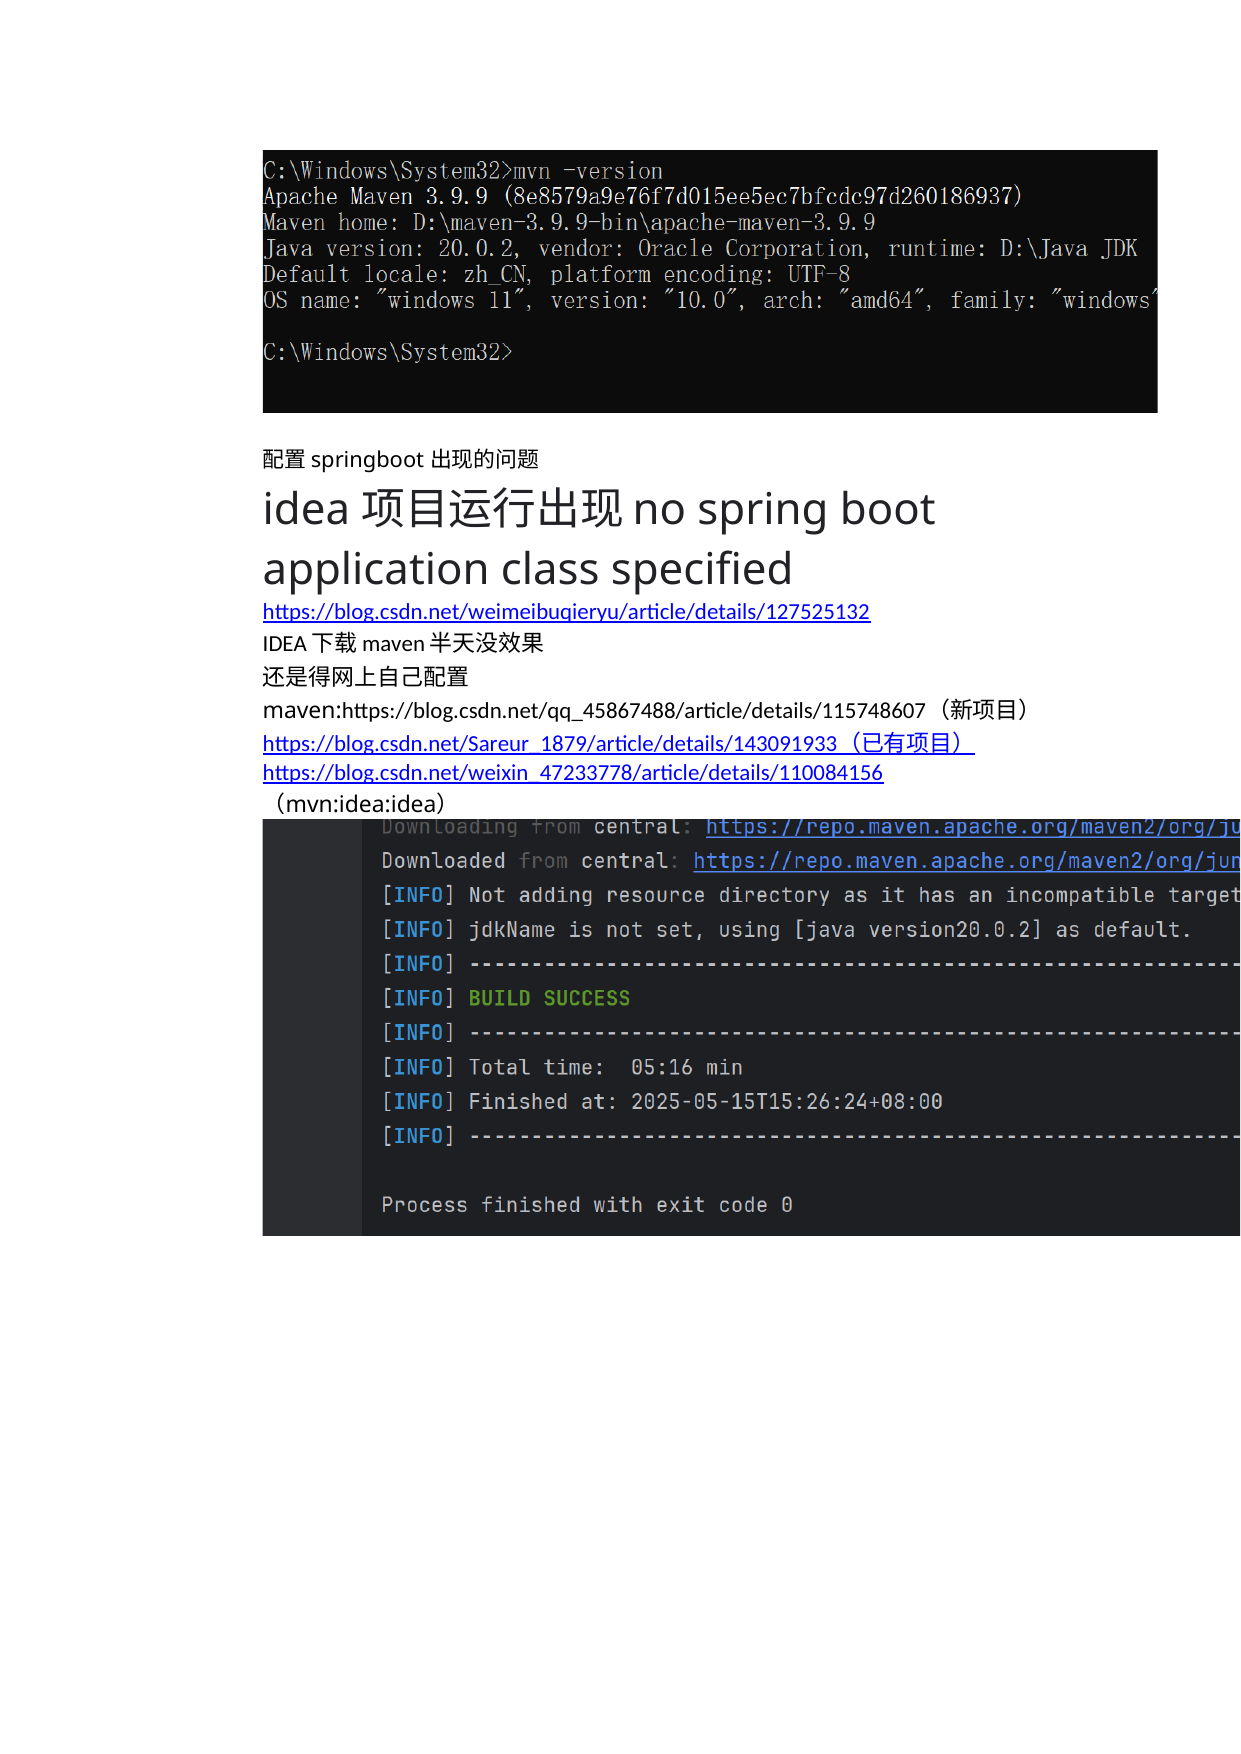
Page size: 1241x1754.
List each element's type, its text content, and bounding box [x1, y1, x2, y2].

text https://blog.csdn.net/weimeibuqieryu/article/details/127525132 [262, 597, 1053, 625]
picture [262, 819, 1241, 1236]
text 还是得网上自己配置 [262, 658, 1053, 692]
text https://blog.csdn.net/weixin_47233778/article/details/110084156 （mvn:idea:idea） [262, 758, 1053, 819]
text maven:https://blog.csdn.net/qq_45867488/article/details/115748607（新项目） [262, 692, 1053, 725]
text IDEA下载maven半天没效果 [262, 625, 1053, 658]
text https://blog.csdn.net/Sareur_1879/article/details/143091933（已有项目） [262, 725, 1053, 758]
text 配置springboot 出现的问题 [262, 442, 1053, 474]
text idea 项目运行出现no spring boot application class specified [361, 474, 1053, 597]
picture [262, 150, 1158, 413]
text idea 项目运行出现no spring boot application class specified [262, 474, 361, 597]
